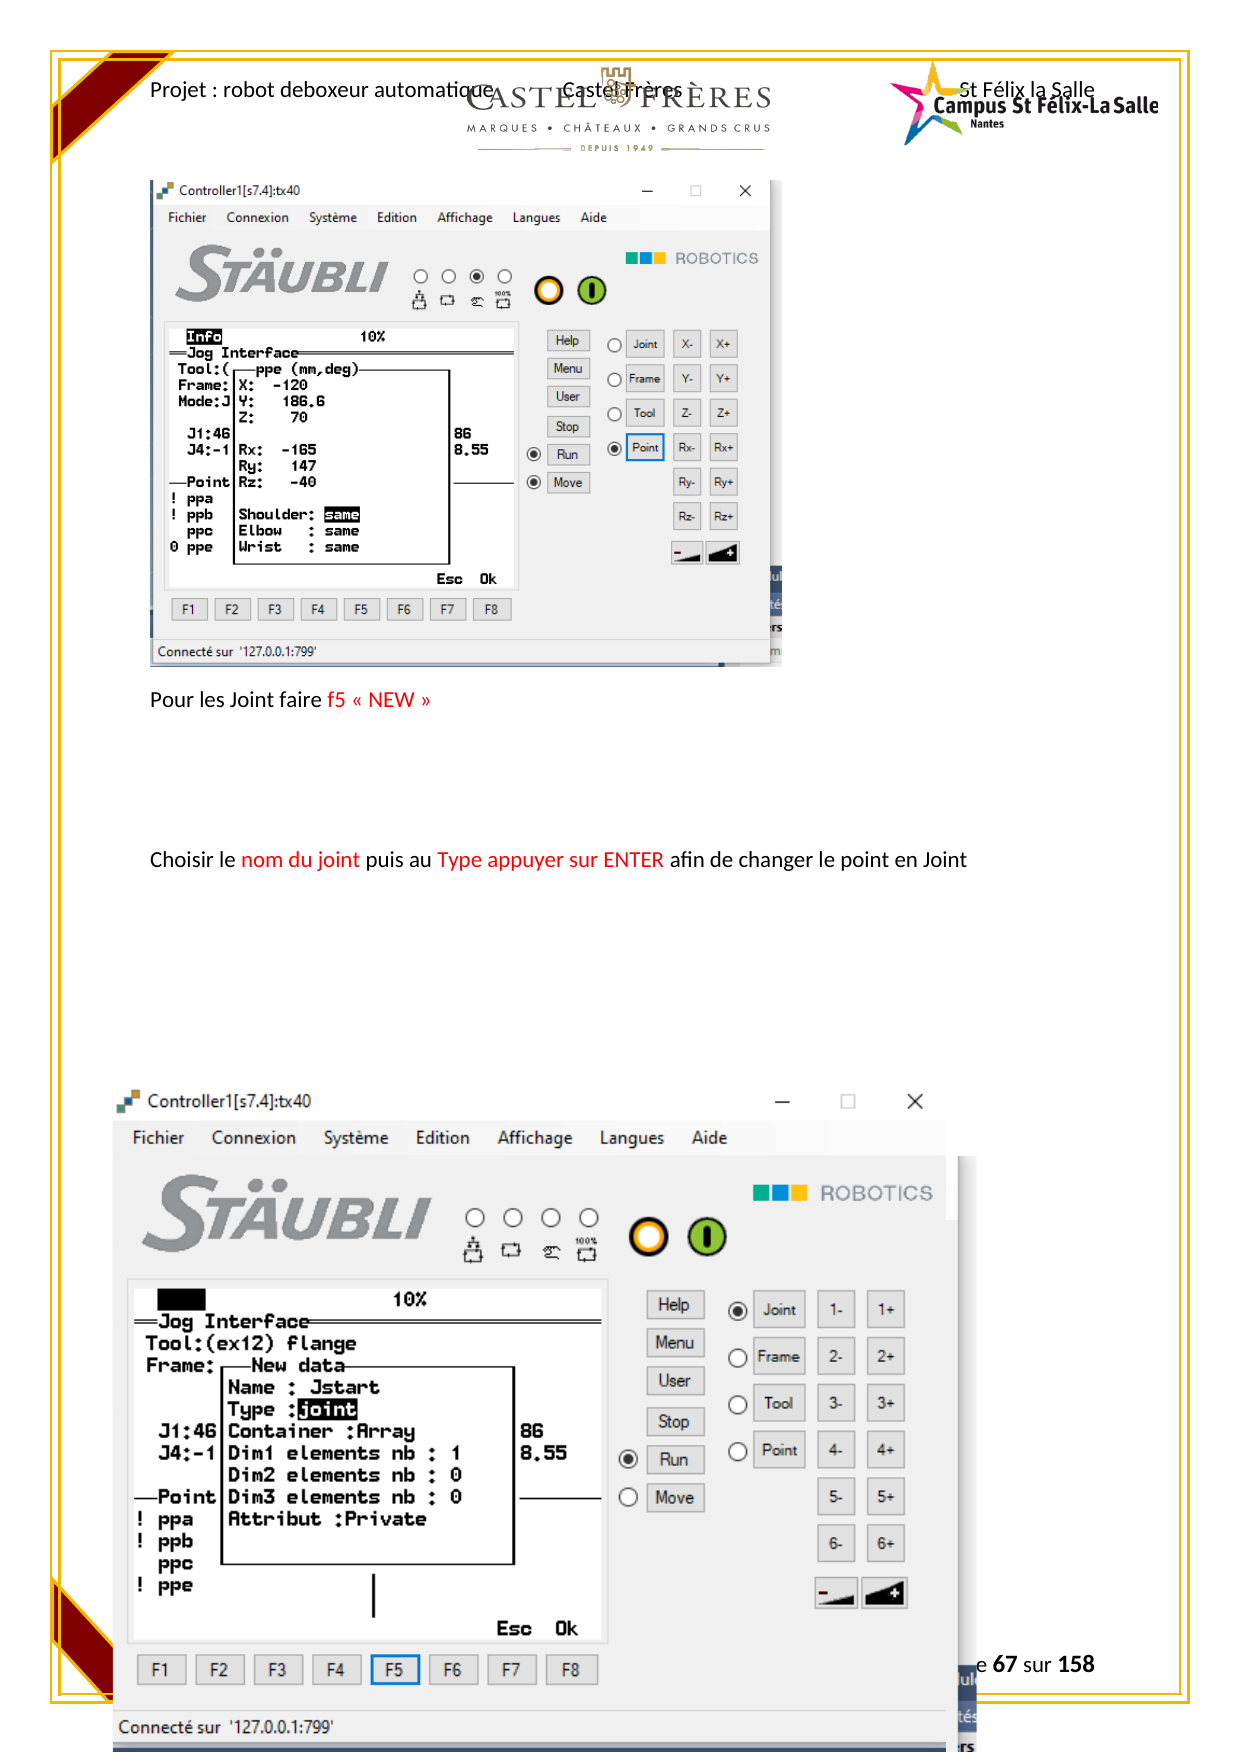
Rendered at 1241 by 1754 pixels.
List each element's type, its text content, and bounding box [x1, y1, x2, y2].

picture [460, 59, 773, 157]
picture [889, 60, 1158, 145]
picture [150, 180, 782, 667]
text Pour les Joint faire f5 « NEW » [150, 686, 1090, 714]
text Choisir le nom du joint puis au Type appuyer sur ENTER afin de changer le point en Joint [150, 845, 1090, 873]
picture [111, 1087, 976, 1750]
